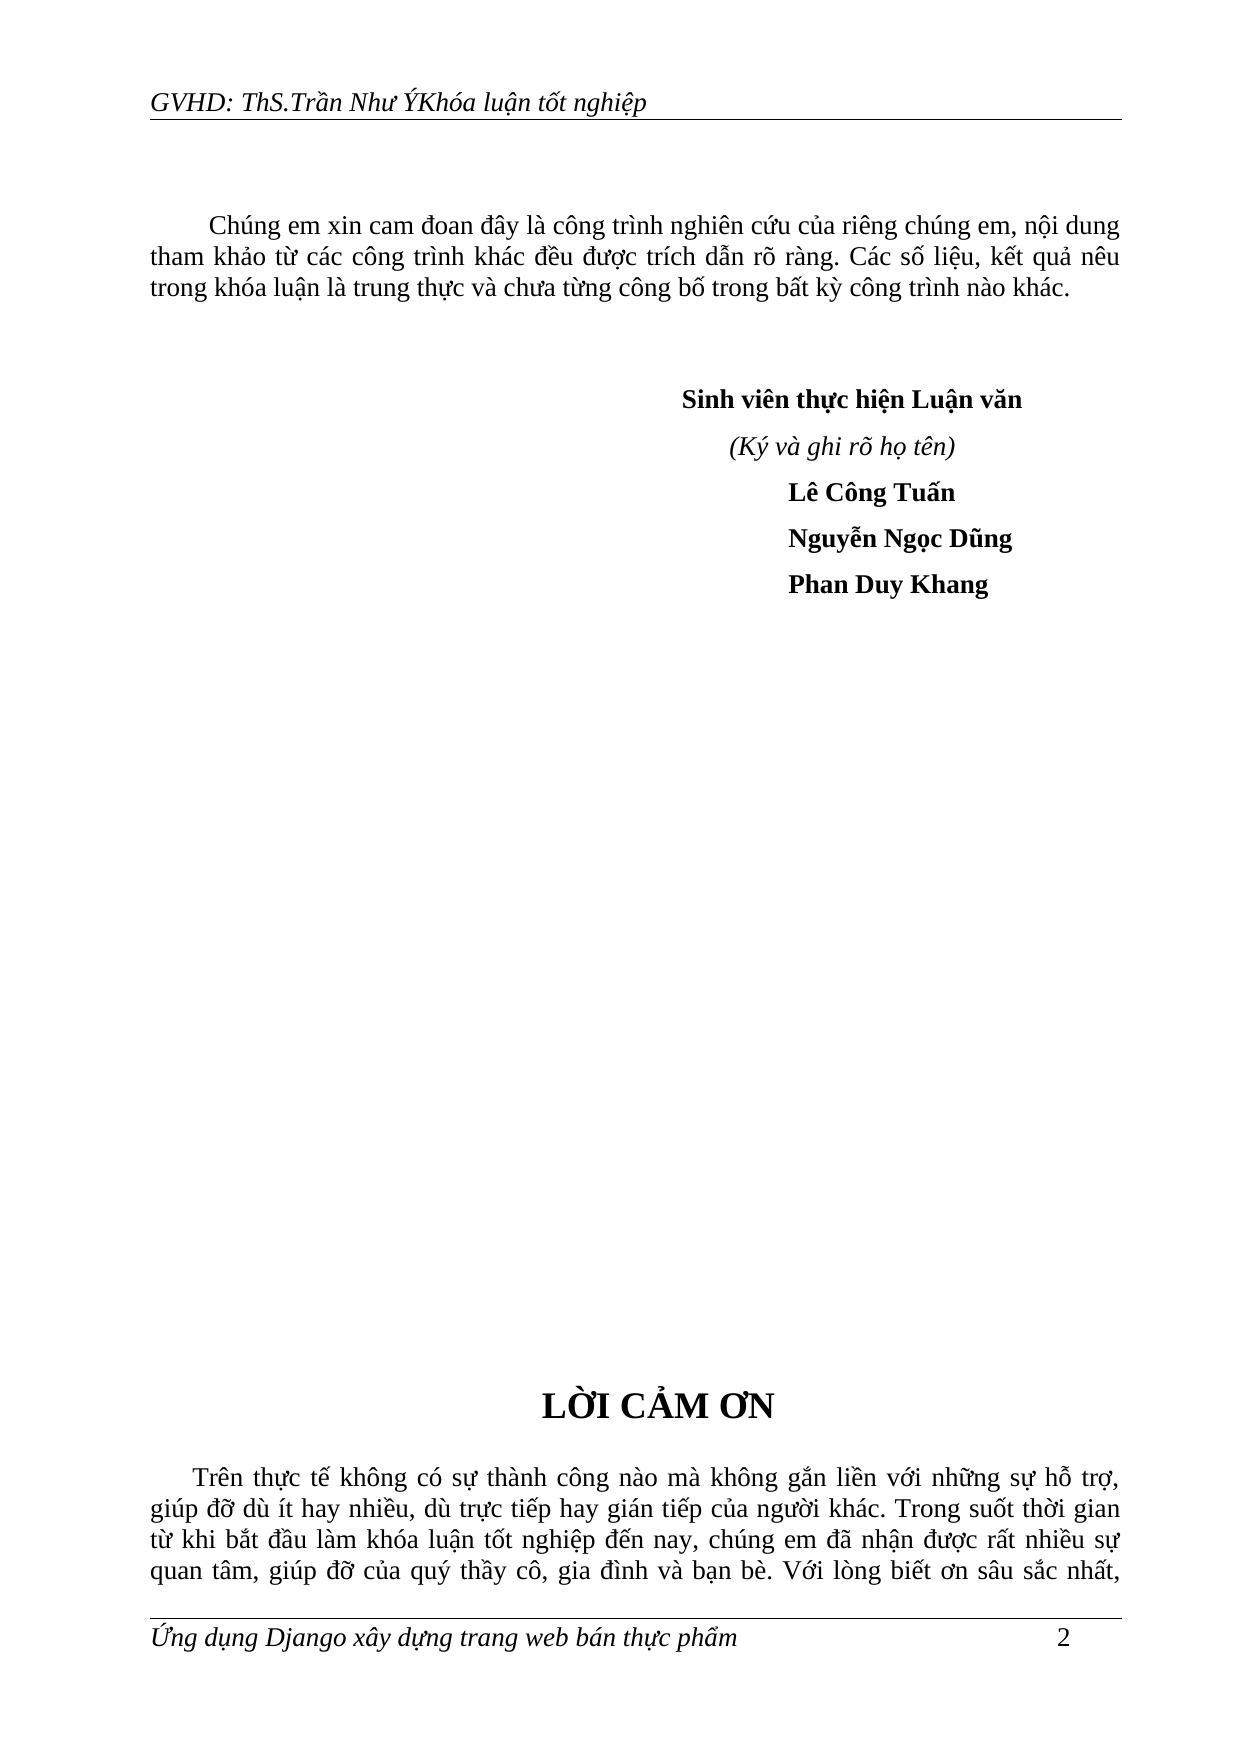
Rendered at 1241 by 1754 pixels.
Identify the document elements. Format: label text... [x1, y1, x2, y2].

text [150, 1461, 1122, 1585]
text Phan Duy Khang [150, 568, 1122, 599]
text (Ký và ghi rõ họ tên) [150, 430, 1122, 461]
text Nguyễn Ngọc Dũng [150, 522, 1122, 553]
text Sinh viên thực hiện Luận văn [150, 384, 1122, 415]
text Lê Công Tuấn [150, 476, 1122, 507]
subtitle LỜI CẢM ƠN [195, 1383, 1122, 1427]
text Chúng em xin cam đoan đây là công trình nghiên cứu của riêng chúng em, nội dung tham khảo từ các công trình khác đều được trích dẫn rõ ràng. Các số liệu, kết quả nêu trong khóa luận là trung thực và chưa từng công bố trong bất kỳ công trình nào khác. [150, 209, 1122, 303]
